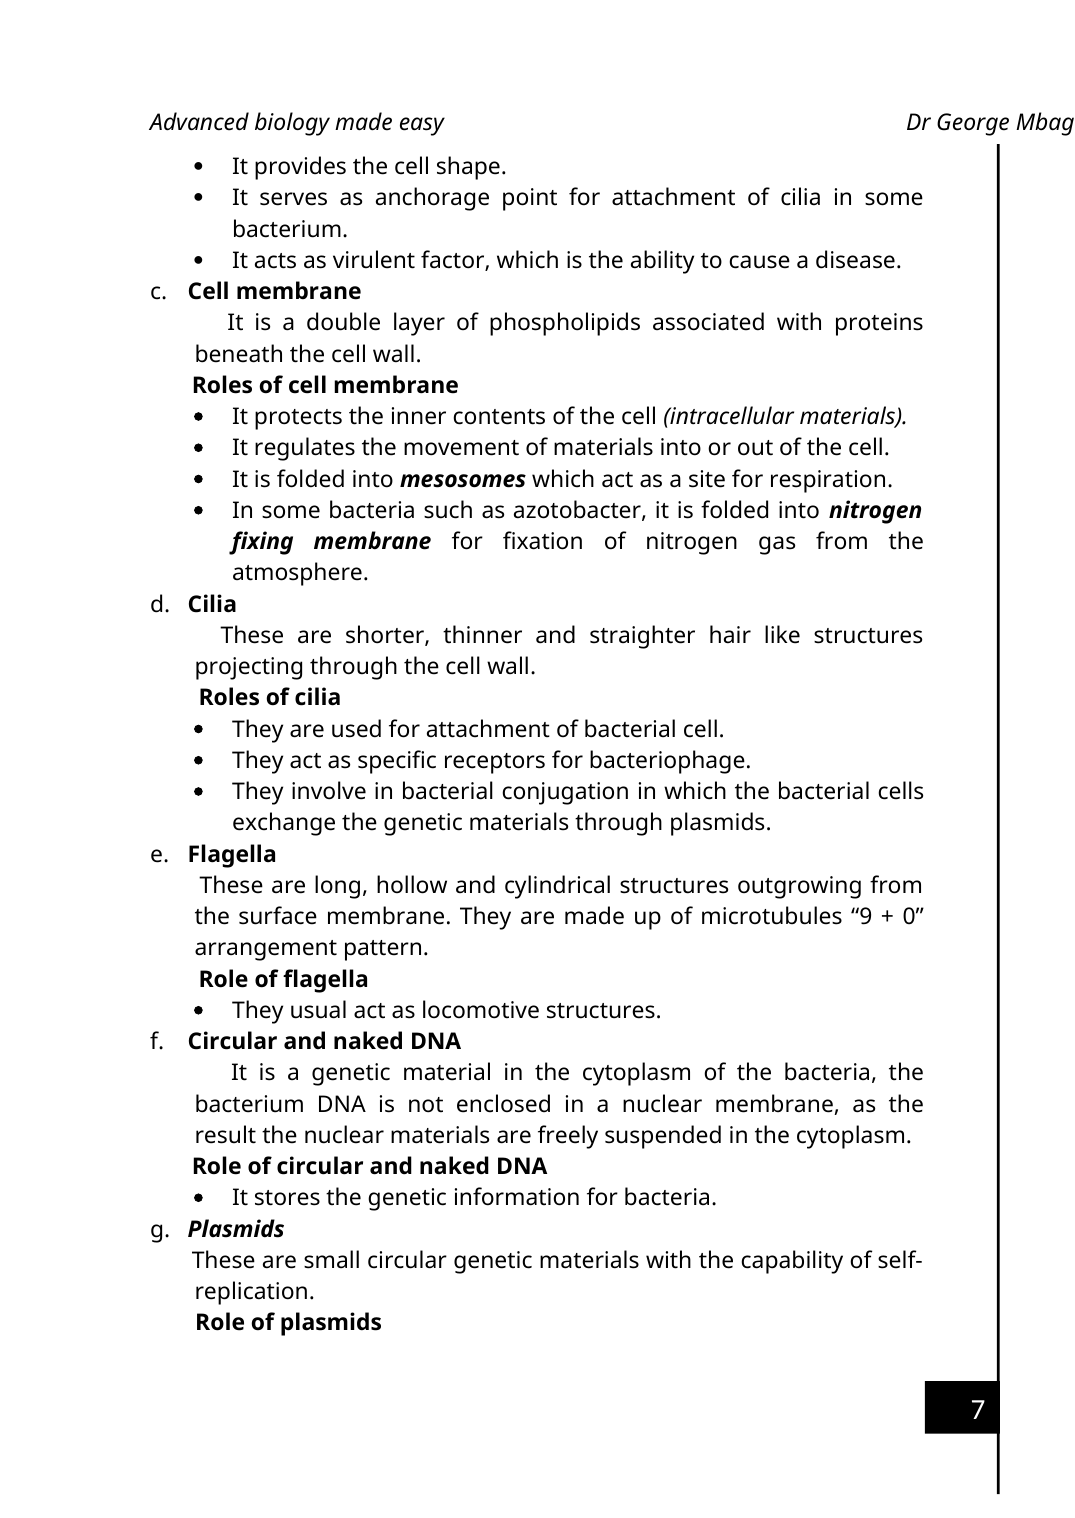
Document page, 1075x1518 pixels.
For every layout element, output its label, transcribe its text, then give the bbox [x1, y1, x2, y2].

list Circular and naked DNA [150, 1025, 925, 1056]
list Plasmids [150, 1212, 925, 1244]
list Cilia [150, 587, 925, 619]
text These are small circular genetic materials with the capability of self-replication. [159, 1244, 925, 1306]
list It acts as virulent factor, which is the ability to cause a disease. [194, 244, 925, 275]
text These are shorter, thinner and straighter hair like structures projecting through the cell wall. [169, 619, 925, 681]
list They involve in bacterial conjugation in which the bacterial cells exchange the genetic materials through plasmids. [194, 775, 925, 837]
list In some bacteria such as azotobacter, it is folded into nitrogen fixing membrane for fixation of nitrogen gas from the atmosphere. [194, 494, 925, 587]
text Role of flagella [169, 962, 925, 994]
list It stores the genetic information for bacteria. [194, 1181, 925, 1212]
list They usual act as locomotive structures. [194, 994, 925, 1025]
text These are long, hollow and cylindrical structures outgrowing from the surface membrane. They are made up of microtubules “9 + 0” arrangement pattern. [169, 869, 925, 962]
text Role of plasmids [159, 1306, 925, 1337]
list It provides the cell shape. [194, 150, 925, 181]
list It protects the inner contents of the cell (intracellular materials). [194, 400, 925, 431]
list They act as specific receptors for bacteriophage. [194, 744, 925, 775]
list Cell membrane [150, 275, 925, 306]
text It is a genetic material in the cytoplasm of the bacteria, the bacterium DNA is not enclosed in a nuclear membrane, as the result the nuclear materials are freely suspended in the cytoplasm. [150, 1056, 925, 1150]
list Flagella [150, 837, 925, 869]
list It serves as anchorage point for attachment of cilia in some bacterium. [194, 181, 925, 244]
list They are used for attachment of bacterial cell. [194, 712, 925, 744]
text It is a double layer of phospholipids associated with proteins beneath the cell wall. [150, 306, 925, 369]
text Roles of cilia [169, 681, 925, 712]
text Role of circular and naked DNA [150, 1150, 925, 1181]
list It regulates the movement of materials into or out of the cell. [194, 431, 925, 462]
list It is folded into mesosomes which act as a site for respiration. [194, 462, 925, 494]
text Roles of cell membrane [150, 369, 925, 400]
